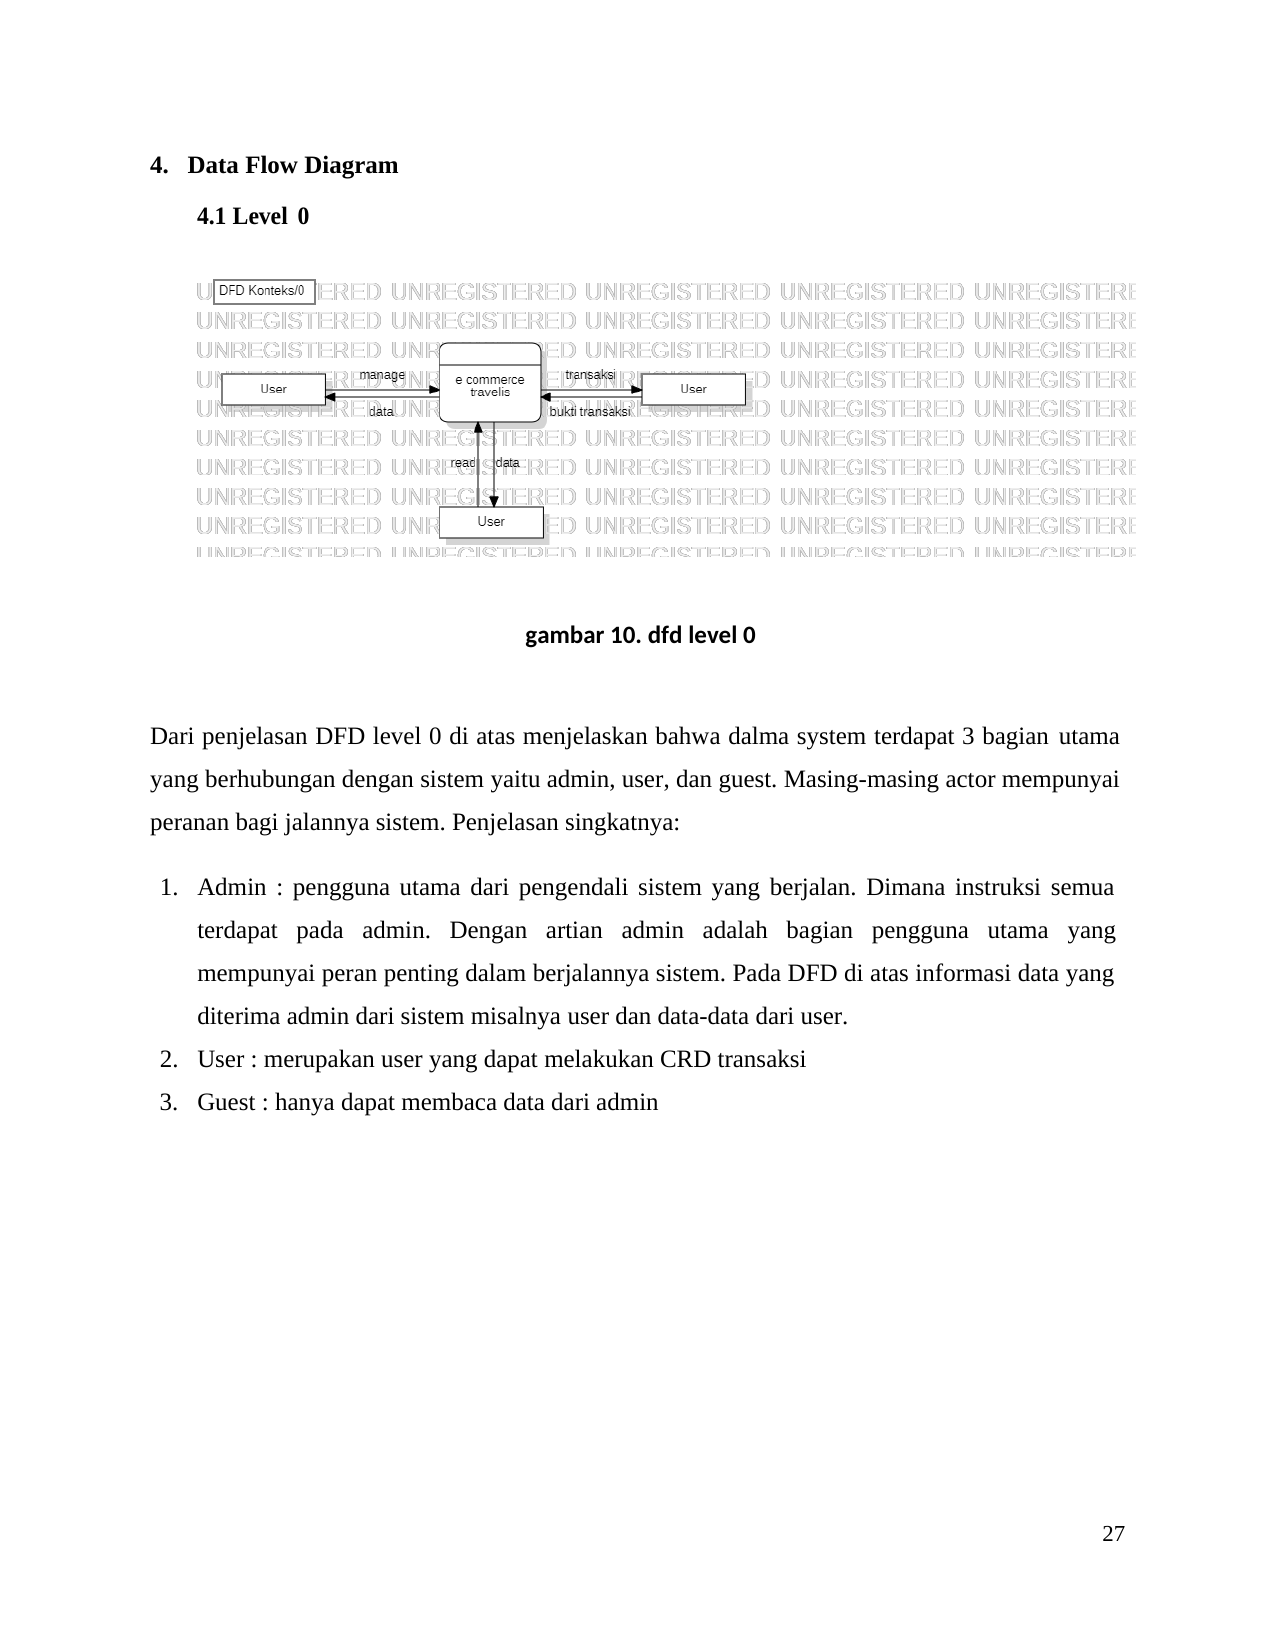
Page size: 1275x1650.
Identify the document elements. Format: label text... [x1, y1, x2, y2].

list User : merupakan user yang dapat melakukan CRD transaksi [159, 1044, 1088, 1073]
list Data Flow Diagram [150, 150, 1212, 178]
list Admin : pengguna utama dari pengendali sistem yang berjalan. Dimana instruksi semua terdapat pada admin. Dengan artian admin adalah bagian pengguna utama yang mempunyai peran penting dalam berjalannya sistem. Pada DFD di atas informasi data yang diterima admin dari sistem misalnya user dan data-data dari user. [159, 872, 1116, 1030]
list Guest : hanya dapat membaca data dari admin [159, 1087, 1212, 1116]
picture [197, 270, 1136, 557]
text gambar 10. dfd level 0 [294, 619, 986, 650]
subtitle 4.1 Level 0 [197, 201, 1212, 230]
text Dari penjelasan DFD level 0 di atas menjelaskan bahwa dalma system terdapat 3 bagian utama yang berhubungan dengan sistem yaitu admin, user, dan guest. Masing-masing actor mempunyai peranan bagi jalannya sistem. Penjelasan singkatnya: [150, 721, 1120, 836]
